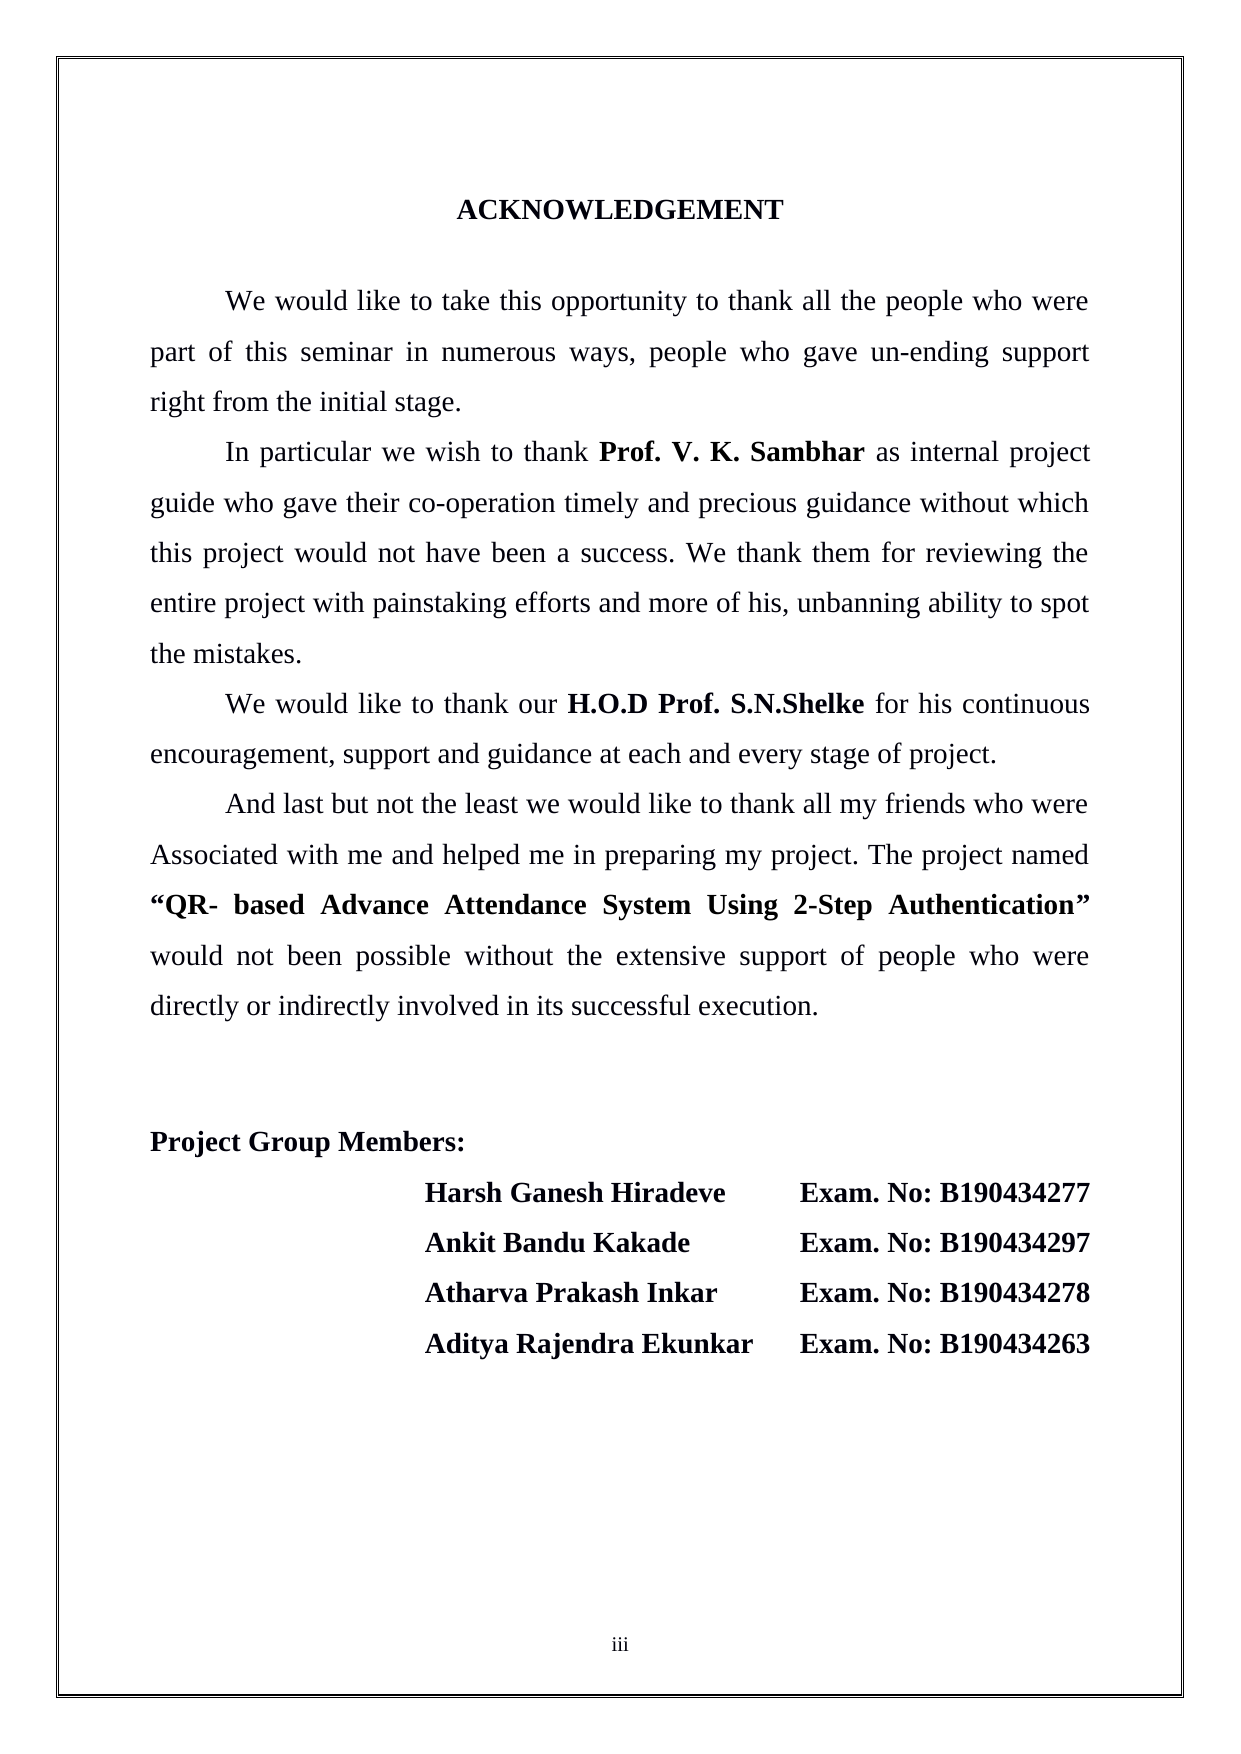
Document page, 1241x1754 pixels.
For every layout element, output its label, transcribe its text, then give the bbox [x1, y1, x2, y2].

text We would like to thank our H.O.D Prof. S.N.Shelke for his continuous encouragement, support and guidance at each and every stage of project. [150, 686, 1090, 770]
text In particular we wish to thank Prof. V. K. Sambhar as internal project guide who gave their co-operation timely and precious guidance without which this project would not have been a success. We thank them for reviewing the entire project with painstaking efforts and more of his, unbanning ability to spot the mistakes. [150, 434, 1090, 669]
text ACKNOWLEDGEMENT [150, 192, 1090, 226]
text Harsh Ganesh Hiradeve Exam. No: B190434277 [150, 1175, 1090, 1208]
text Atharva Prakash Inkar Exam. No: B190434278 [225, 1275, 1090, 1309]
text Ankit Bandu Kakade Exam. No: B190434297 [150, 1225, 1090, 1259]
text And last but not the least we would like to thank all my friends who were Associated with me and helped me in preparing my project. The project named “QR- based Advance Attendance System Using 2-Step Authentication” would not been possible without the extensive support of people who were directly or indirectly involved in its successful execution. [150, 787, 1090, 1021]
text Aditya Rajendra Ekunkar Exam. No: B190434263 [150, 1326, 1090, 1359]
text Project Group Members: [150, 1124, 1061, 1158]
text We would like to take this opportunity to thank all the people who were part of this seminar in numerous ways, people who gave un-ending support right from the initial stage. [150, 283, 1090, 418]
